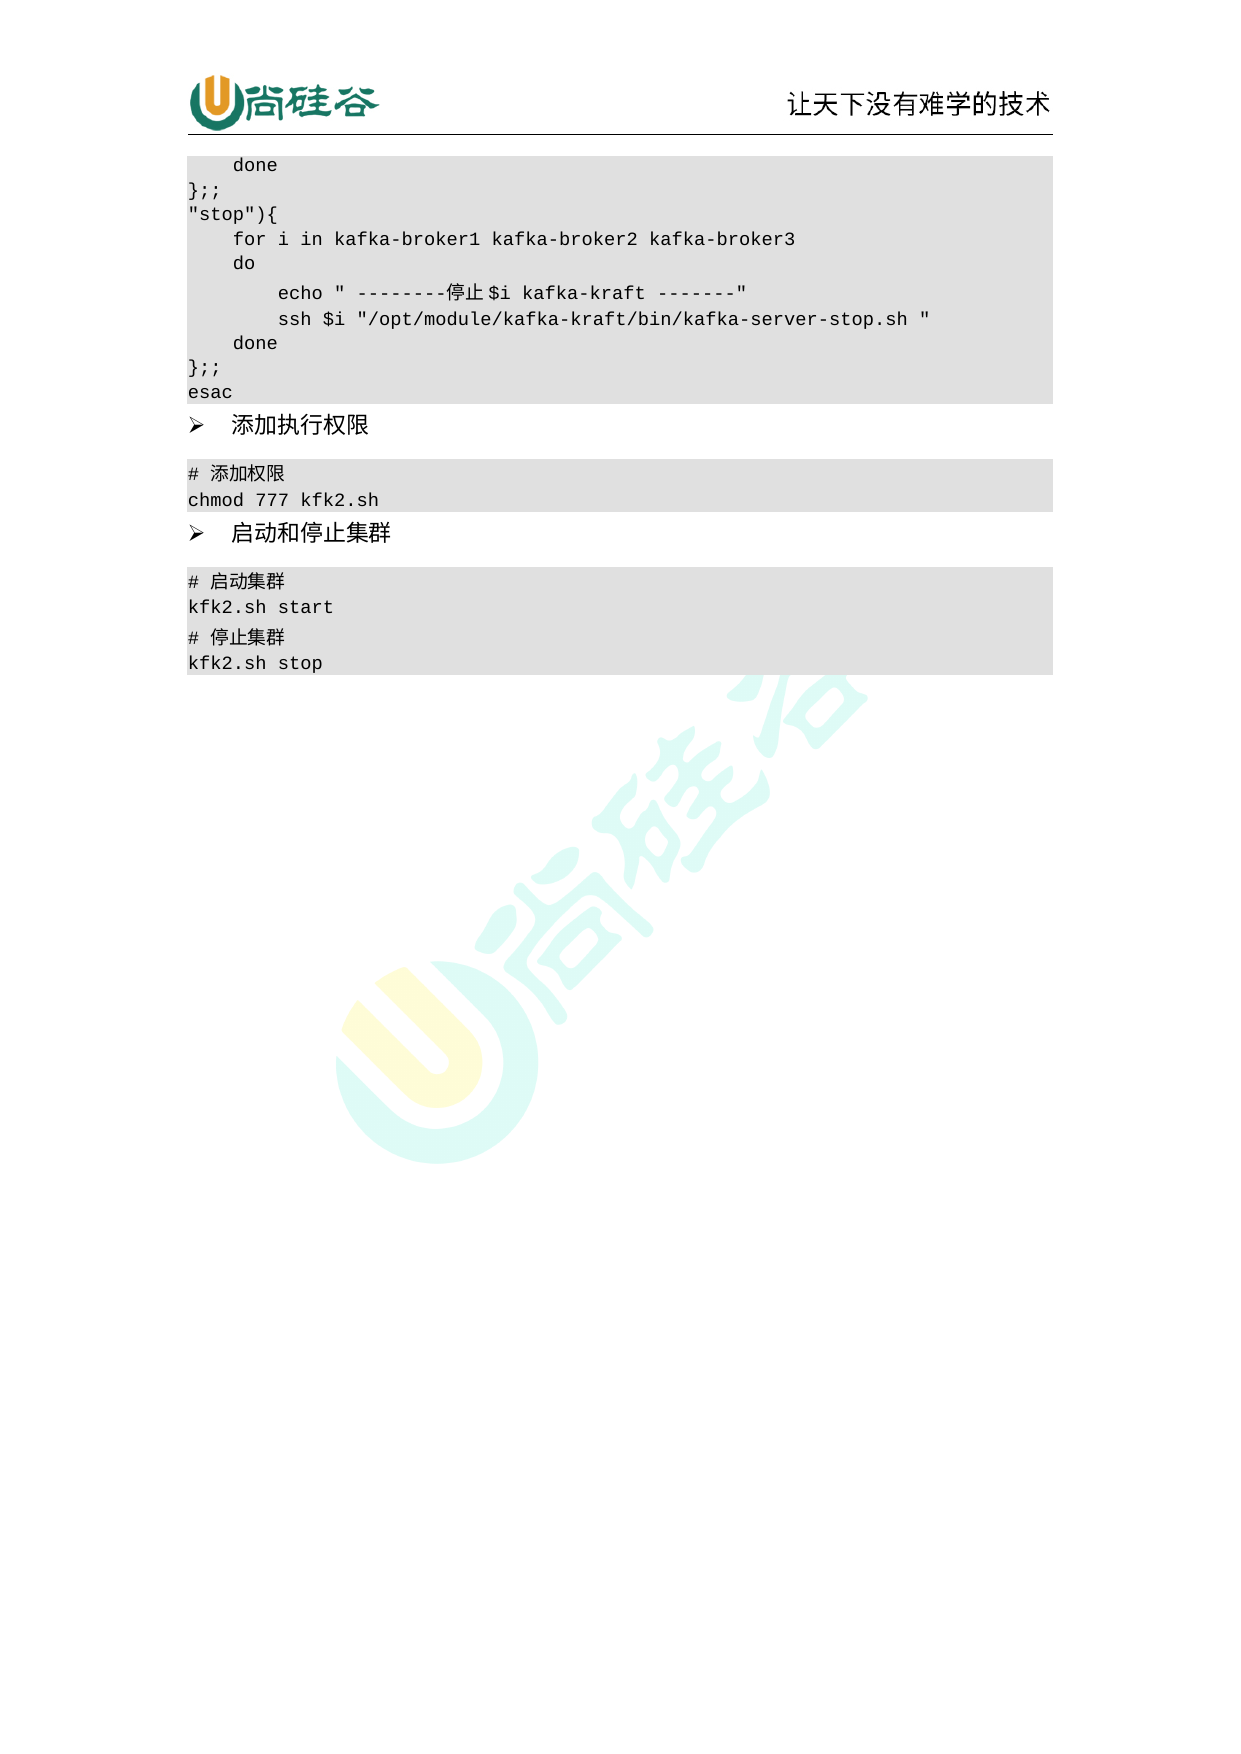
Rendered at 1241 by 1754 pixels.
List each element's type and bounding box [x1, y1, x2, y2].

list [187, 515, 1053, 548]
picture [187, 73, 1053, 132]
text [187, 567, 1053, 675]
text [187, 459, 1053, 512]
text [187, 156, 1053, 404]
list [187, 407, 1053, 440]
